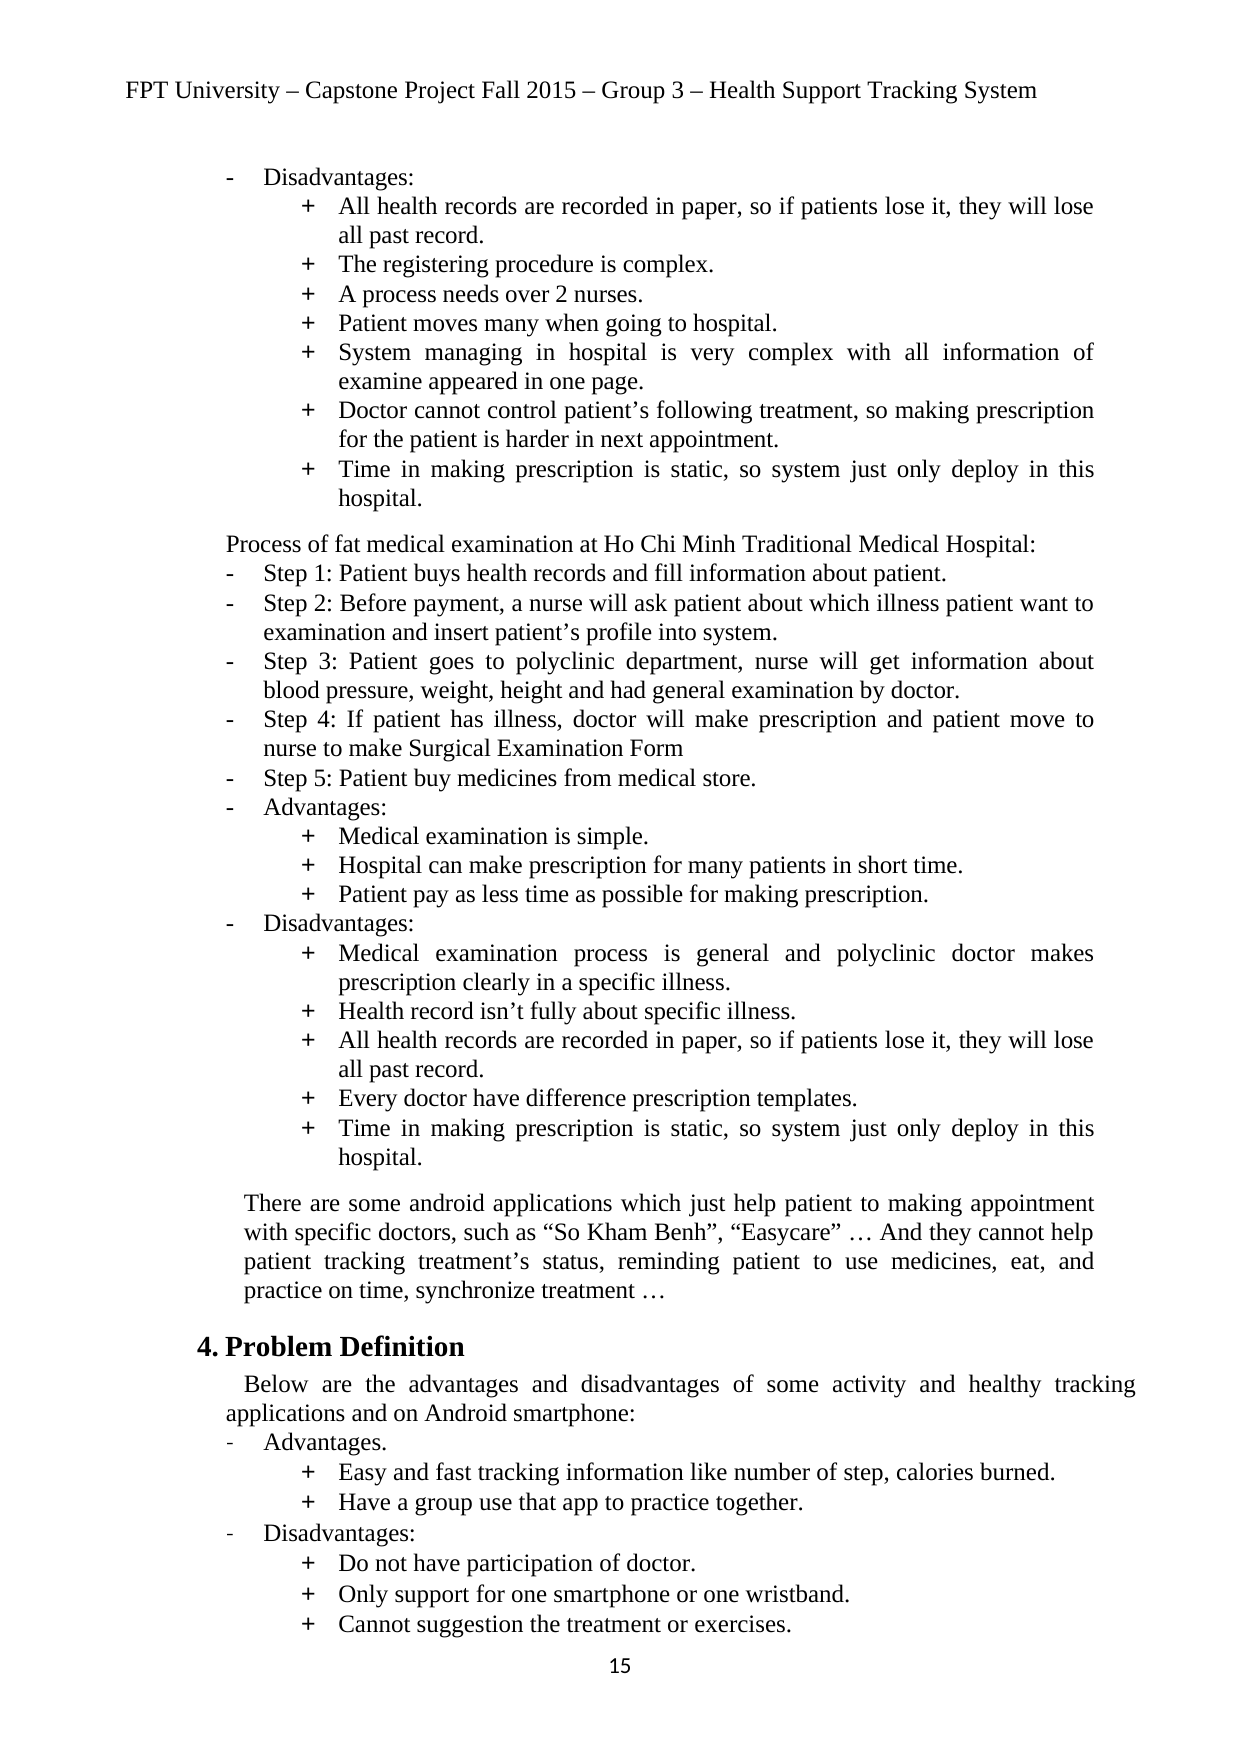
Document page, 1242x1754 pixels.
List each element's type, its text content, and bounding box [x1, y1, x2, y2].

list Patient pay as less time as possible for making prescription. [301, 879, 1095, 908]
text There are some android applications which just help patient to making appointment with specific doctors, such as “So Kham Benh”, “Easycare” … And they cannot help patient tracking treatment’s status, reminding patient to use medicines, eat, and practice on time, synchronize treatment … [244, 1188, 1095, 1304]
list Medical examination is simple. [301, 821, 1095, 850]
list Step 2: Before payment, a nurse will ask patient about which illness patient want to examination and insert patient’s profile into system. [226, 588, 1095, 646]
list Do not have participation of doctor. [301, 1548, 1136, 1579]
list A process needs over 2 nurses. [301, 279, 1095, 308]
list Every doctor have difference prescription templates. [301, 1083, 1095, 1113]
list Medical examination process is general and polyclinic doctor makes prescription clearly in a specific illness. [301, 938, 1095, 996]
list Disadvantages: [226, 162, 1095, 191]
list Step 4: If patient has illness, doctor will make prescription and patient move to nurse to make Surgical Examination Form [226, 704, 1095, 763]
list Step 5: Patient buy medicines from medical store. [226, 763, 1095, 792]
list All health records are recorded in paper, so if patients lose it, they will lose all past record. [301, 191, 1095, 249]
list Step 1: Patient buys health records and fill information about patient. [226, 558, 1095, 588]
list System managing in hospital is very complex with all information of examine appeared in one page. [301, 337, 1095, 395]
list Disadvantages: [226, 908, 1095, 938]
list Disadvantages: [226, 1518, 1136, 1548]
list Advantages: [226, 792, 1095, 821]
list Patient moves many when going to hospital. [301, 308, 1095, 337]
text Below are the advantages and disadvantages of some activity and healthy tracking applications and on Android smartphone: [226, 1369, 1136, 1427]
list Health record isn’t fully about specific illness. [301, 996, 1095, 1025]
list Hospital can make prescription for many patients in short time. [301, 850, 1095, 879]
list Have a group use that app to practice together. [301, 1487, 1136, 1518]
list Time in making prescription is static, so system just only deploy in this hospital. [301, 454, 1095, 512]
list Easy and fast tracking information like number of step, calories burned. [301, 1457, 1136, 1487]
list Only support for one smartphone or one wristband. [301, 1579, 1136, 1609]
list Cannot suggestion the treatment or exercises. [301, 1609, 1136, 1640]
list Step 3: Patient goes to polyclinic department, nurse will get information about blood pressure, weight, height and had general examination by doctor. [226, 646, 1095, 704]
list Advantages. [226, 1427, 1136, 1457]
list All health records are recorded in paper, so if patients lose it, they will lose all past record. [301, 1025, 1095, 1083]
list Doctor cannot control patient’s following treatment, so making prescription for the patient is harder in next appointment. [301, 395, 1095, 454]
subtitle Problem Definition [197, 1329, 1146, 1363]
list Time in making prescription is static, so system just only deploy in this hospital. [301, 1113, 1095, 1171]
list The registering procedure is complex. [301, 249, 1095, 279]
text Process of fat medical examination at Ho Chi Minh Traditional Medical Hospital: [226, 529, 1095, 558]
